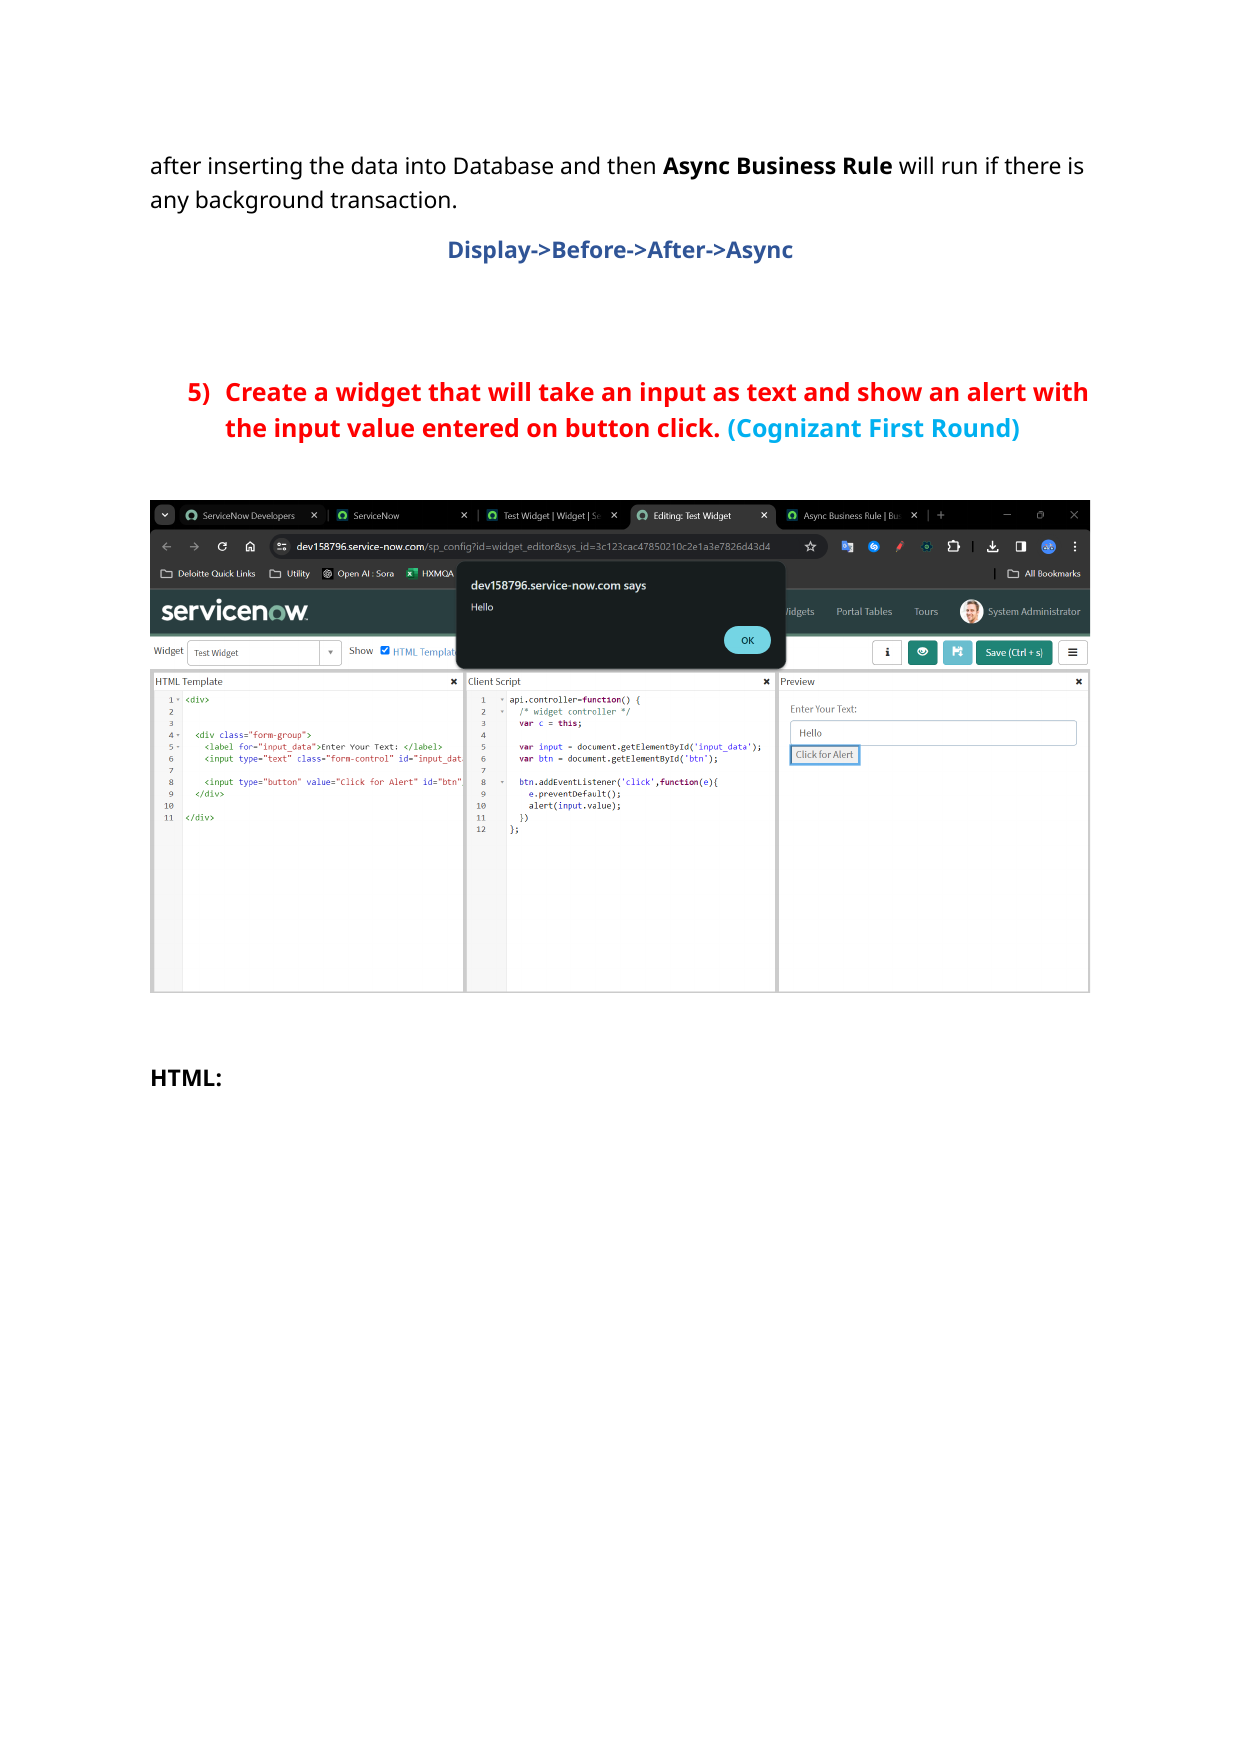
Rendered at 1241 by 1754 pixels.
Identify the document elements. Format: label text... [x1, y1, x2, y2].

text HTML: [150, 1062, 1090, 1093]
picture [150, 500, 1091, 993]
list Create a widget that will take an input as text and show an alert with the input value entered on button click. (Cognizant First Round) [187, 375, 1090, 445]
text Display->Before->After->Async [150, 234, 1090, 265]
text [150, 150, 1090, 215]
